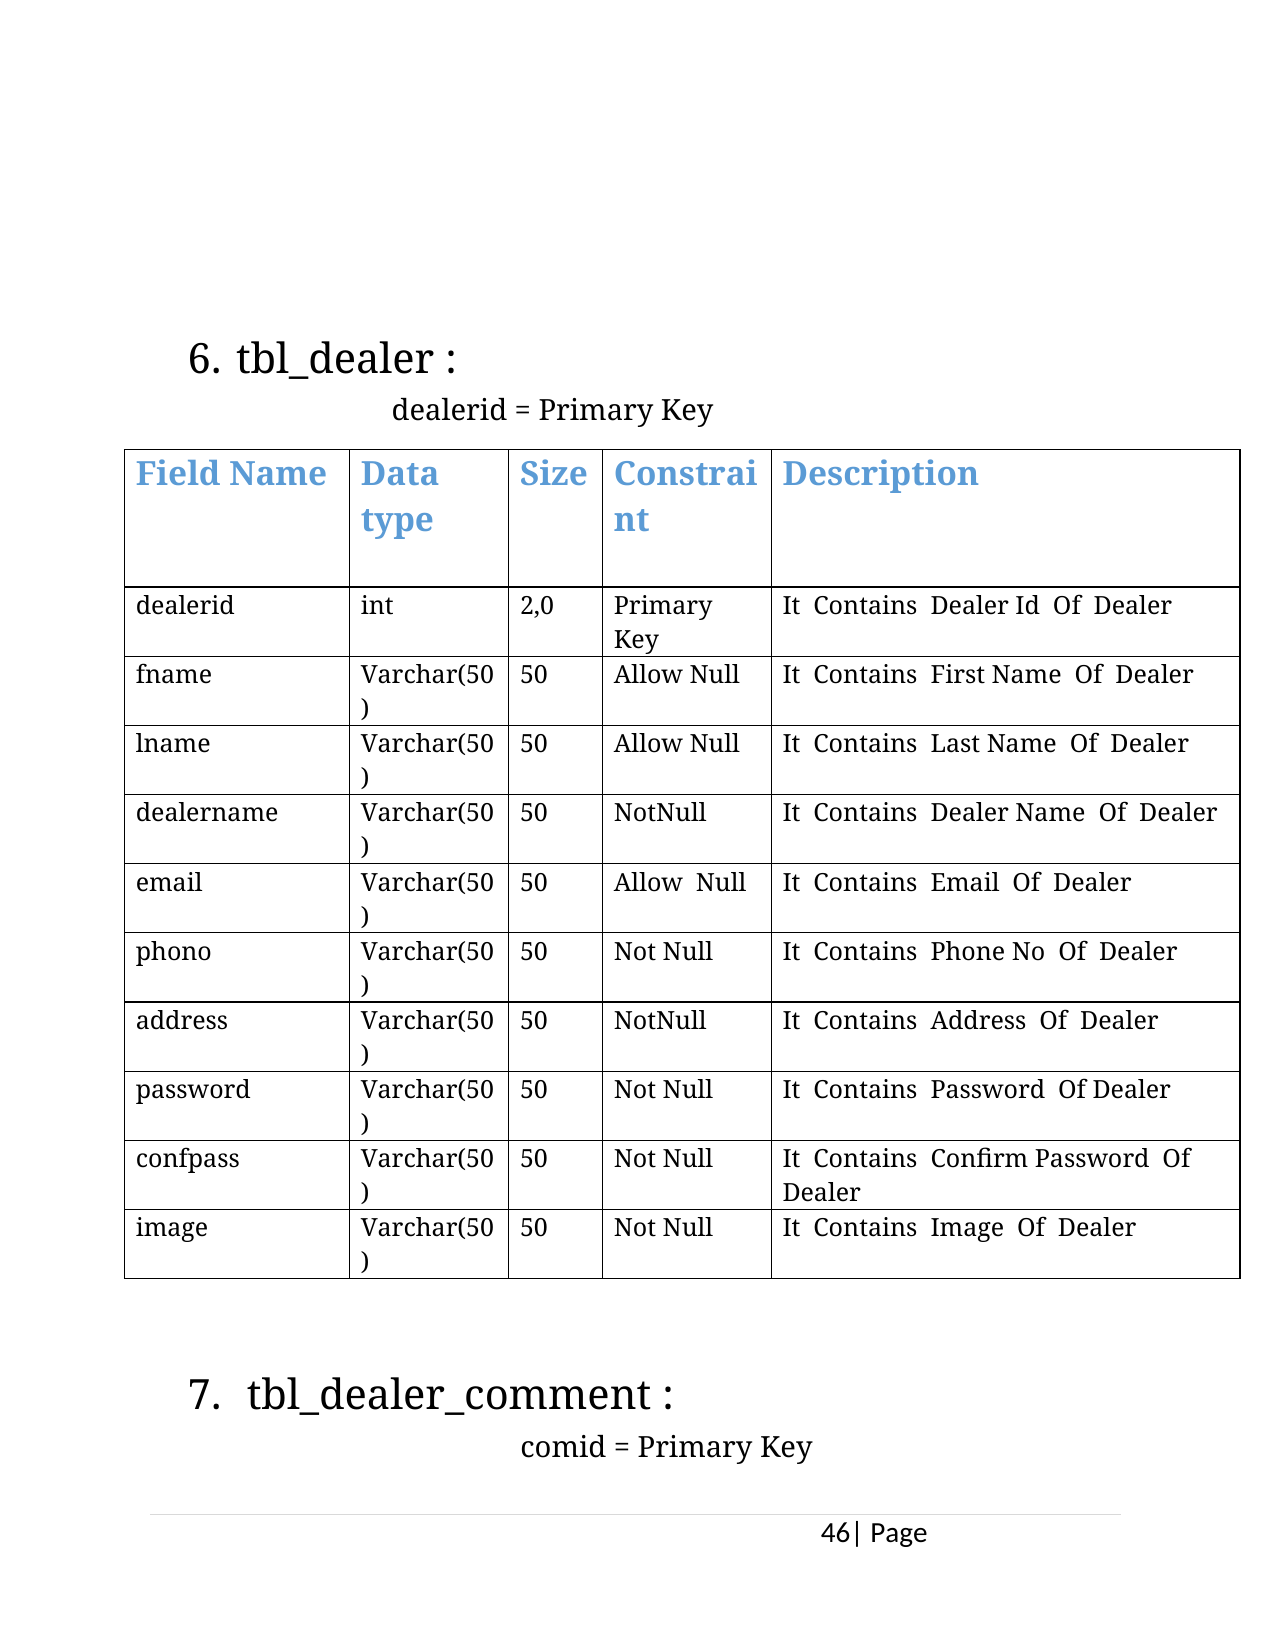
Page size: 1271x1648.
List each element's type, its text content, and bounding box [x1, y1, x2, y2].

table_cell phono [125, 933, 349, 1001]
table_cell Varchar(50) [350, 795, 508, 863]
table_cell It Contains First Name Of Dealer [772, 657, 1239, 725]
table_cell It Contains Dealer Id Of Dealer [772, 588, 1239, 656]
table_cell int [350, 588, 508, 656]
table_cell Allow Null [603, 657, 771, 725]
table_cell It Contains Confirm Password Of Dealer [772, 1141, 1239, 1209]
table_cell Primary Key [603, 588, 771, 656]
table_cell address [125, 1003, 349, 1071]
table_cell Varchar(50) [350, 657, 508, 725]
table_cell Varchar(50) [350, 726, 508, 794]
table_cell It Contains Phone No Of Dealer [772, 933, 1239, 1001]
list comid = Primary Key [225, 1426, 1121, 1466]
table_cell It Contains Image Of Dealer [772, 1210, 1239, 1278]
table_cell Not Null [603, 933, 771, 1001]
table_cell 50 [509, 1141, 602, 1209]
table_cell dealername [125, 795, 349, 863]
table_cell It Contains Address Of Dealer [772, 1003, 1239, 1071]
table_cell 50 [509, 1210, 602, 1278]
table_cell dealerid [125, 588, 349, 656]
table_cell Varchar(50) [350, 1141, 508, 1209]
table_cell lname [125, 726, 349, 794]
table_cell 50 [509, 726, 602, 794]
table_header Data type [350, 450, 508, 586]
table_cell It Contains Password Of Dealer [772, 1072, 1239, 1140]
table_cell fname [125, 657, 349, 725]
table_cell Not Null [603, 1141, 771, 1209]
table_cell 50 [509, 795, 602, 863]
table_cell confpass [125, 1141, 349, 1209]
list dealerid = Primary Key [225, 390, 1121, 429]
table_cell Not Null [603, 1210, 771, 1278]
table_cell Varchar(50) [350, 1003, 508, 1071]
table_cell It Contains Dealer Name Of Dealer [772, 795, 1239, 863]
table_cell NotNull [603, 795, 771, 863]
table_cell Allow Null [603, 726, 771, 794]
table_cell 50 [509, 864, 602, 932]
table_cell It Contains Email Of Dealer [772, 864, 1239, 932]
table_cell Allow Null [603, 864, 771, 932]
table_cell Varchar(50) [350, 1210, 508, 1278]
table_header Description [772, 450, 1239, 586]
list tbl_dealer_comment : [187, 1365, 1121, 1422]
table_cell email [125, 864, 349, 932]
table_header Field Name [125, 450, 349, 586]
table_cell It Contains Last Name Of Dealer [772, 726, 1239, 794]
table_cell Varchar(50) [350, 864, 508, 932]
table_cell NotNull [603, 1003, 771, 1071]
table_cell 50 [509, 1003, 602, 1071]
table_header Constraint [603, 450, 771, 586]
list tbl_dealer : [187, 328, 1121, 385]
table_cell 50 [509, 933, 602, 1001]
table_cell 2,0 [509, 588, 602, 656]
table_header Size [509, 450, 602, 586]
table_cell 50 [509, 657, 602, 725]
table_cell 50 [509, 1072, 602, 1140]
table_cell Not Null [603, 1072, 771, 1140]
table_cell Varchar(50) [350, 1072, 508, 1140]
table_cell password [125, 1072, 349, 1140]
table_cell image [125, 1210, 349, 1278]
table_cell Varchar(50) [350, 933, 508, 1001]
